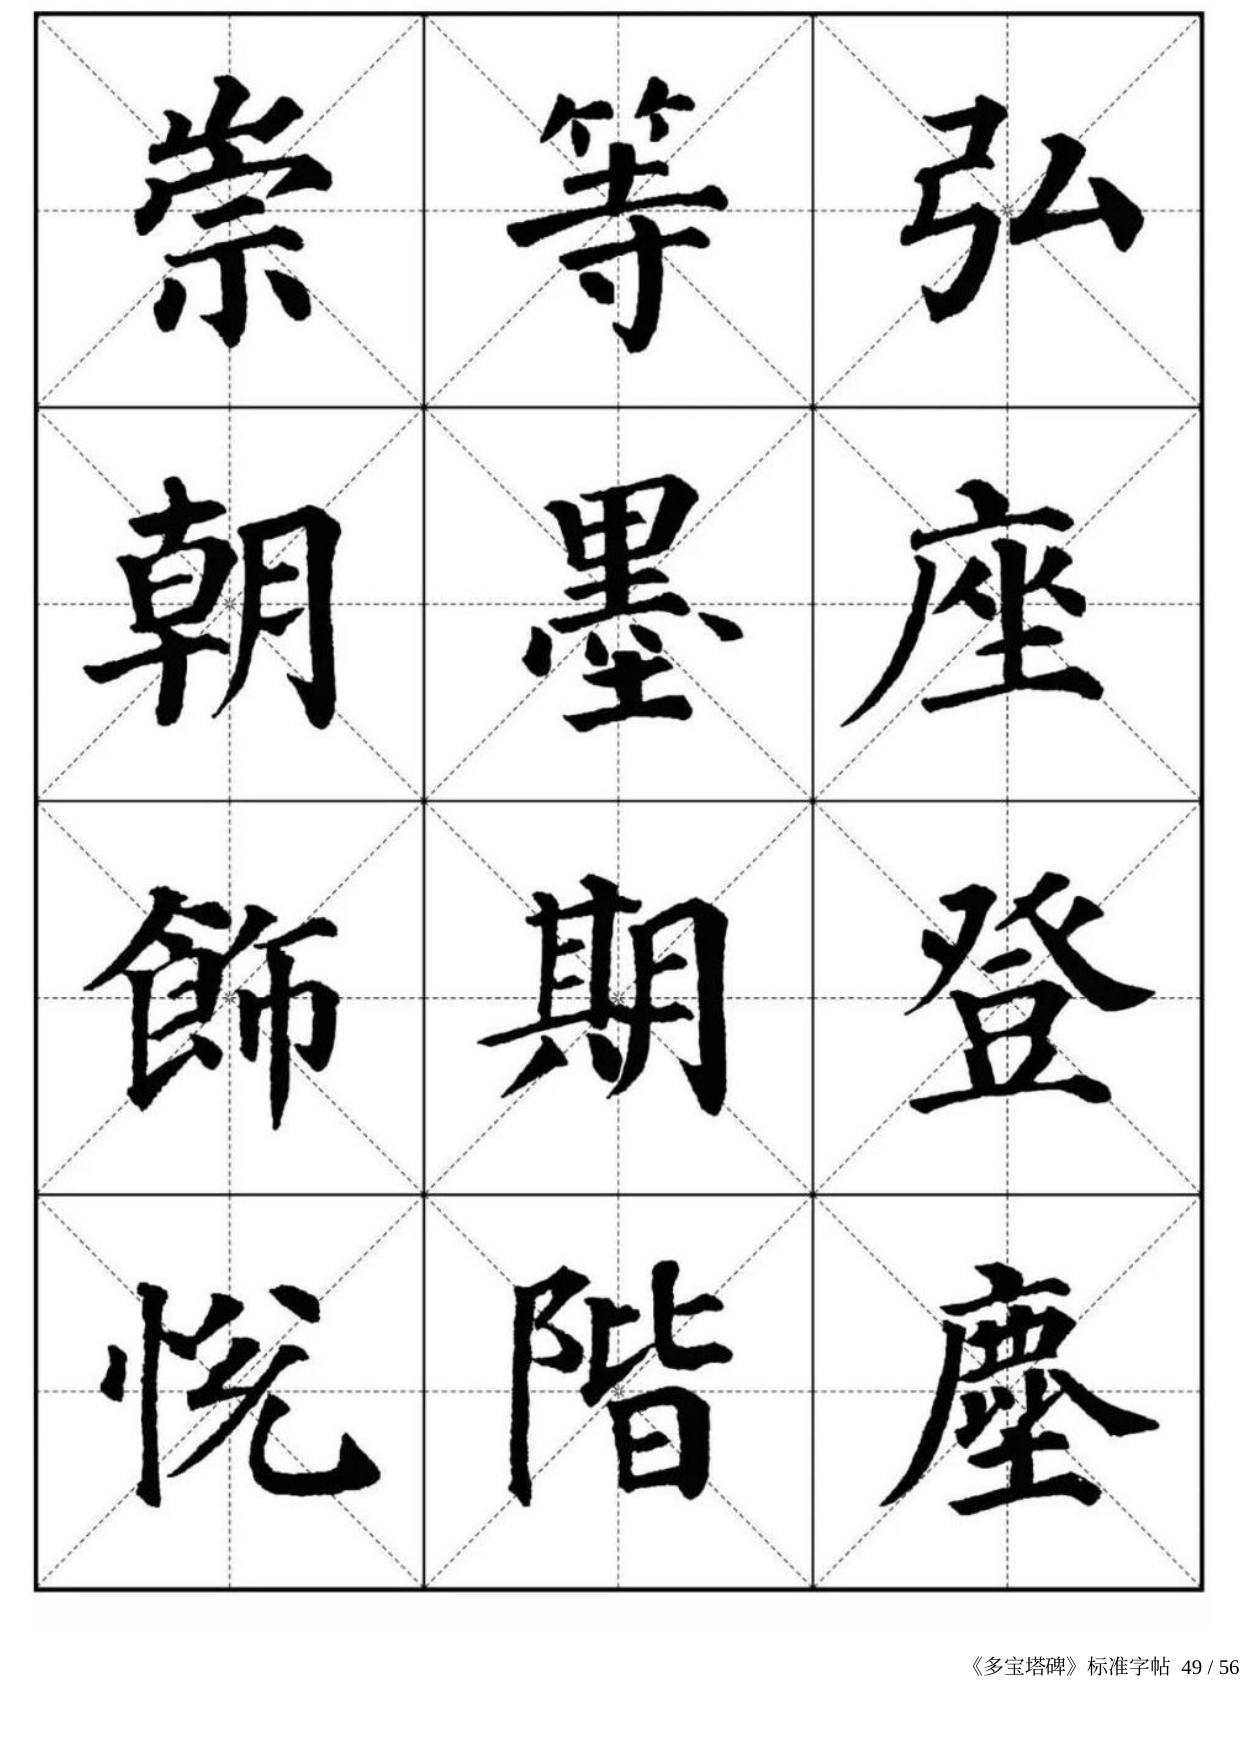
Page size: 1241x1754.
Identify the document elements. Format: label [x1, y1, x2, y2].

picture [28, 1, 1212, 1630]
